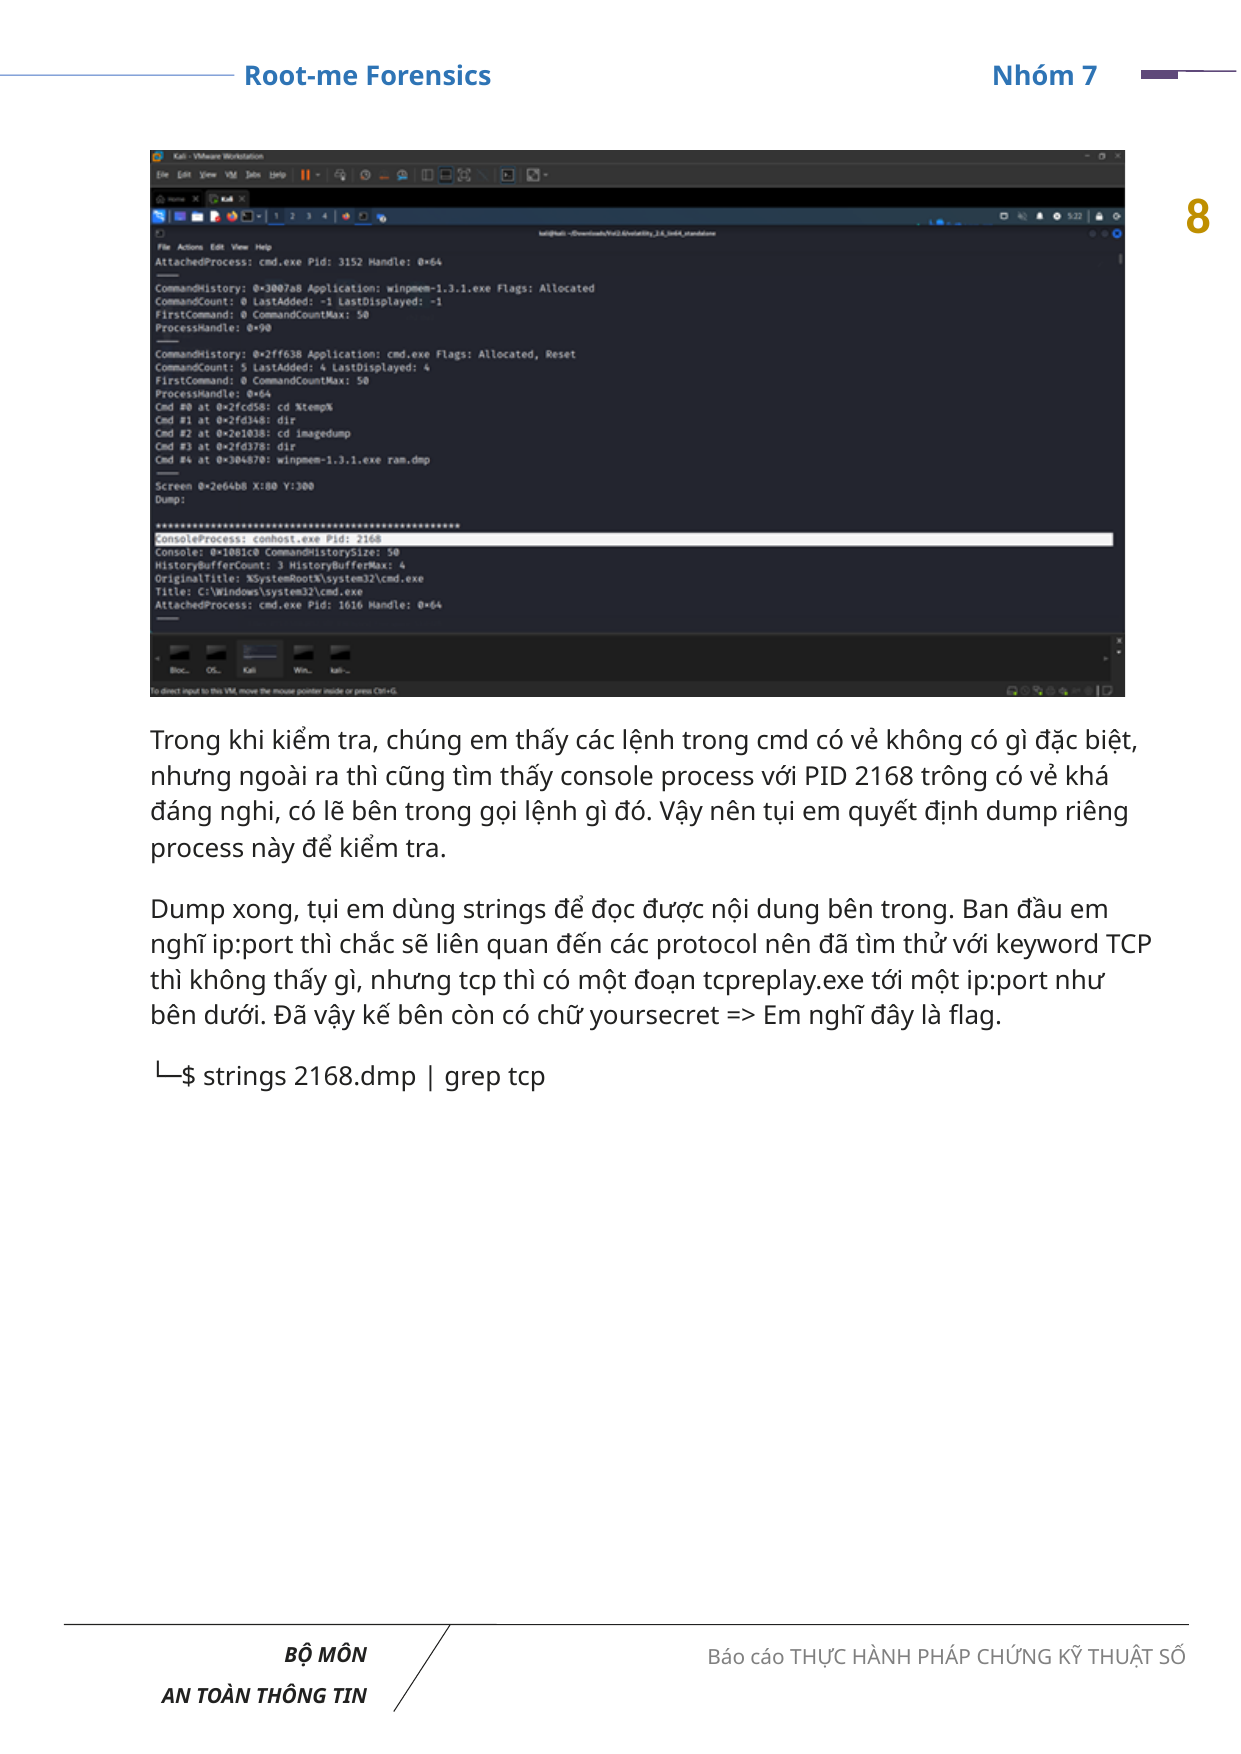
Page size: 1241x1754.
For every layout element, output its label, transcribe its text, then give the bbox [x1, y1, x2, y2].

text Trong khi kiểm tra, chúng em thấy các lệnh trong cmd có vẻ không có gì đặc biệt, nhưng ngoài ra thì cũng tìm thấy console process với PID 2168 trông có vẻ khá đáng nghi, có lẽ bên trong gọi lệnh gì đó. Vậy nên tụi em quyết định dump riêng process này để kiểm tra. [150, 722, 1153, 865]
text └─$ strings 2168.dmp | grep tcp [150, 1057, 1153, 1093]
text Dump xong, tụi em dùng strings để đọc được nội dung bên trong. Ban đầu em nghĩ ip:port thì chắc sẽ liên quan đến các protocol nên đã tìm thử với keyword TCP thì không thấy gì, nhưng tcp thì có một đoạn tcpreplay.exe tới một ip:port như bên dưới. Đã vậy kế bên còn có chữ yoursecret => Em nghĩ đây là flag. [150, 890, 1153, 1032]
picture [150, 150, 1125, 697]
